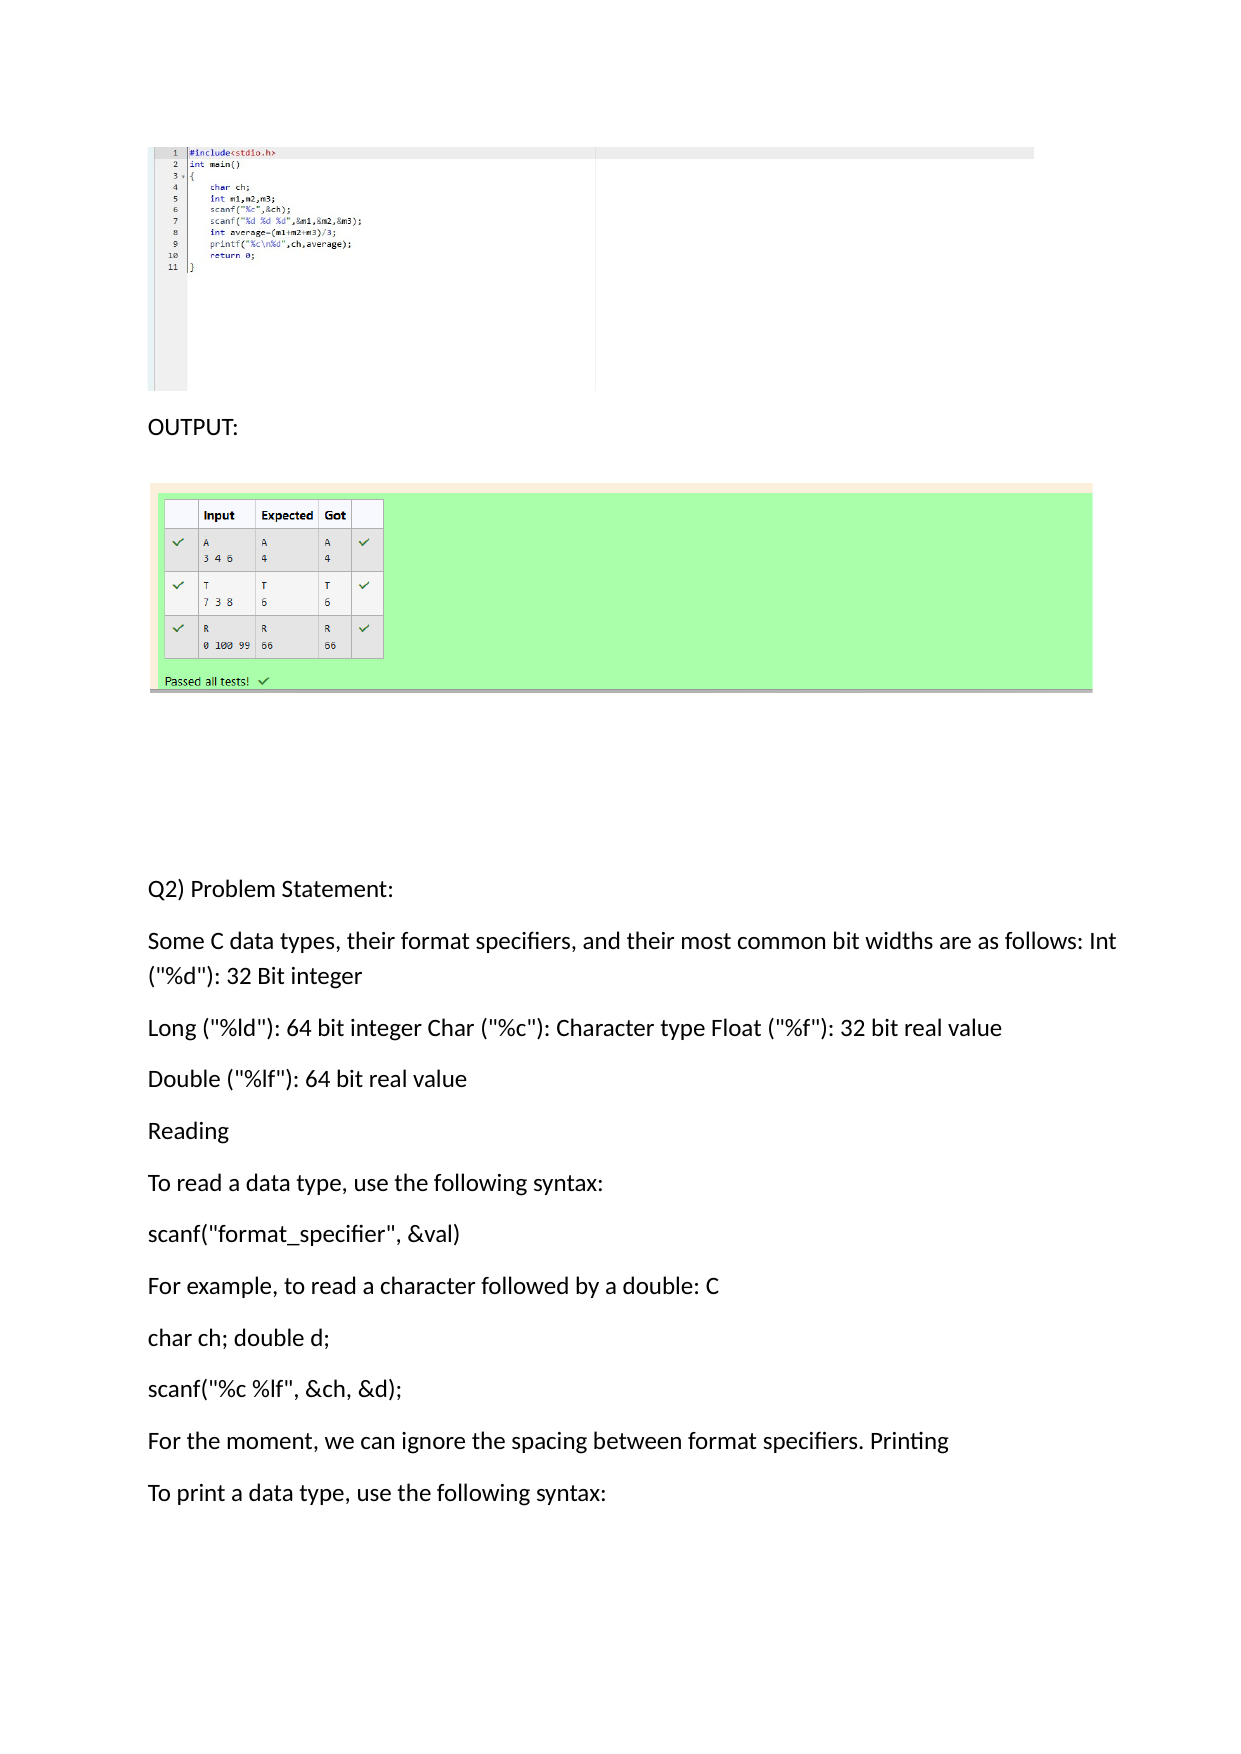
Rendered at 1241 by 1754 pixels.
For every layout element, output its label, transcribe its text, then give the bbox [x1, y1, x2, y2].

text Long ("%ld"): 64 bit integer Char ("%c"): Character type Float ("%f"): 32 bit real value [148, 1012, 1122, 1042]
text scanf("format_specifier", &val) [148, 1218, 1122, 1249]
text char ch; double d; [148, 1322, 1122, 1352]
text scanf("%c %lf", &ch, &d); [148, 1373, 1122, 1404]
picture [147, 147, 1034, 391]
text To print a data type, use the following syntax: [148, 1477, 1122, 1507]
picture [150, 483, 1093, 693]
text For example, to read a character followed by a double: C [148, 1270, 1122, 1301]
text To read a data type, use the following syntax: [148, 1167, 1122, 1197]
text Double ("%lf"): 64 bit real value [148, 1063, 1122, 1094]
text Q2) Problem Statement: [148, 873, 1122, 904]
text For the moment, we can ignore the spacing between format specifiers. Printing [148, 1425, 1122, 1456]
text Reading [148, 1115, 1122, 1146]
text OUTPUT: [148, 412, 1122, 442]
text Some C data types, their format specifiers, and their most common bit widths are as follows: Int ("%d"): 32 Bit integer [148, 925, 1122, 991]
